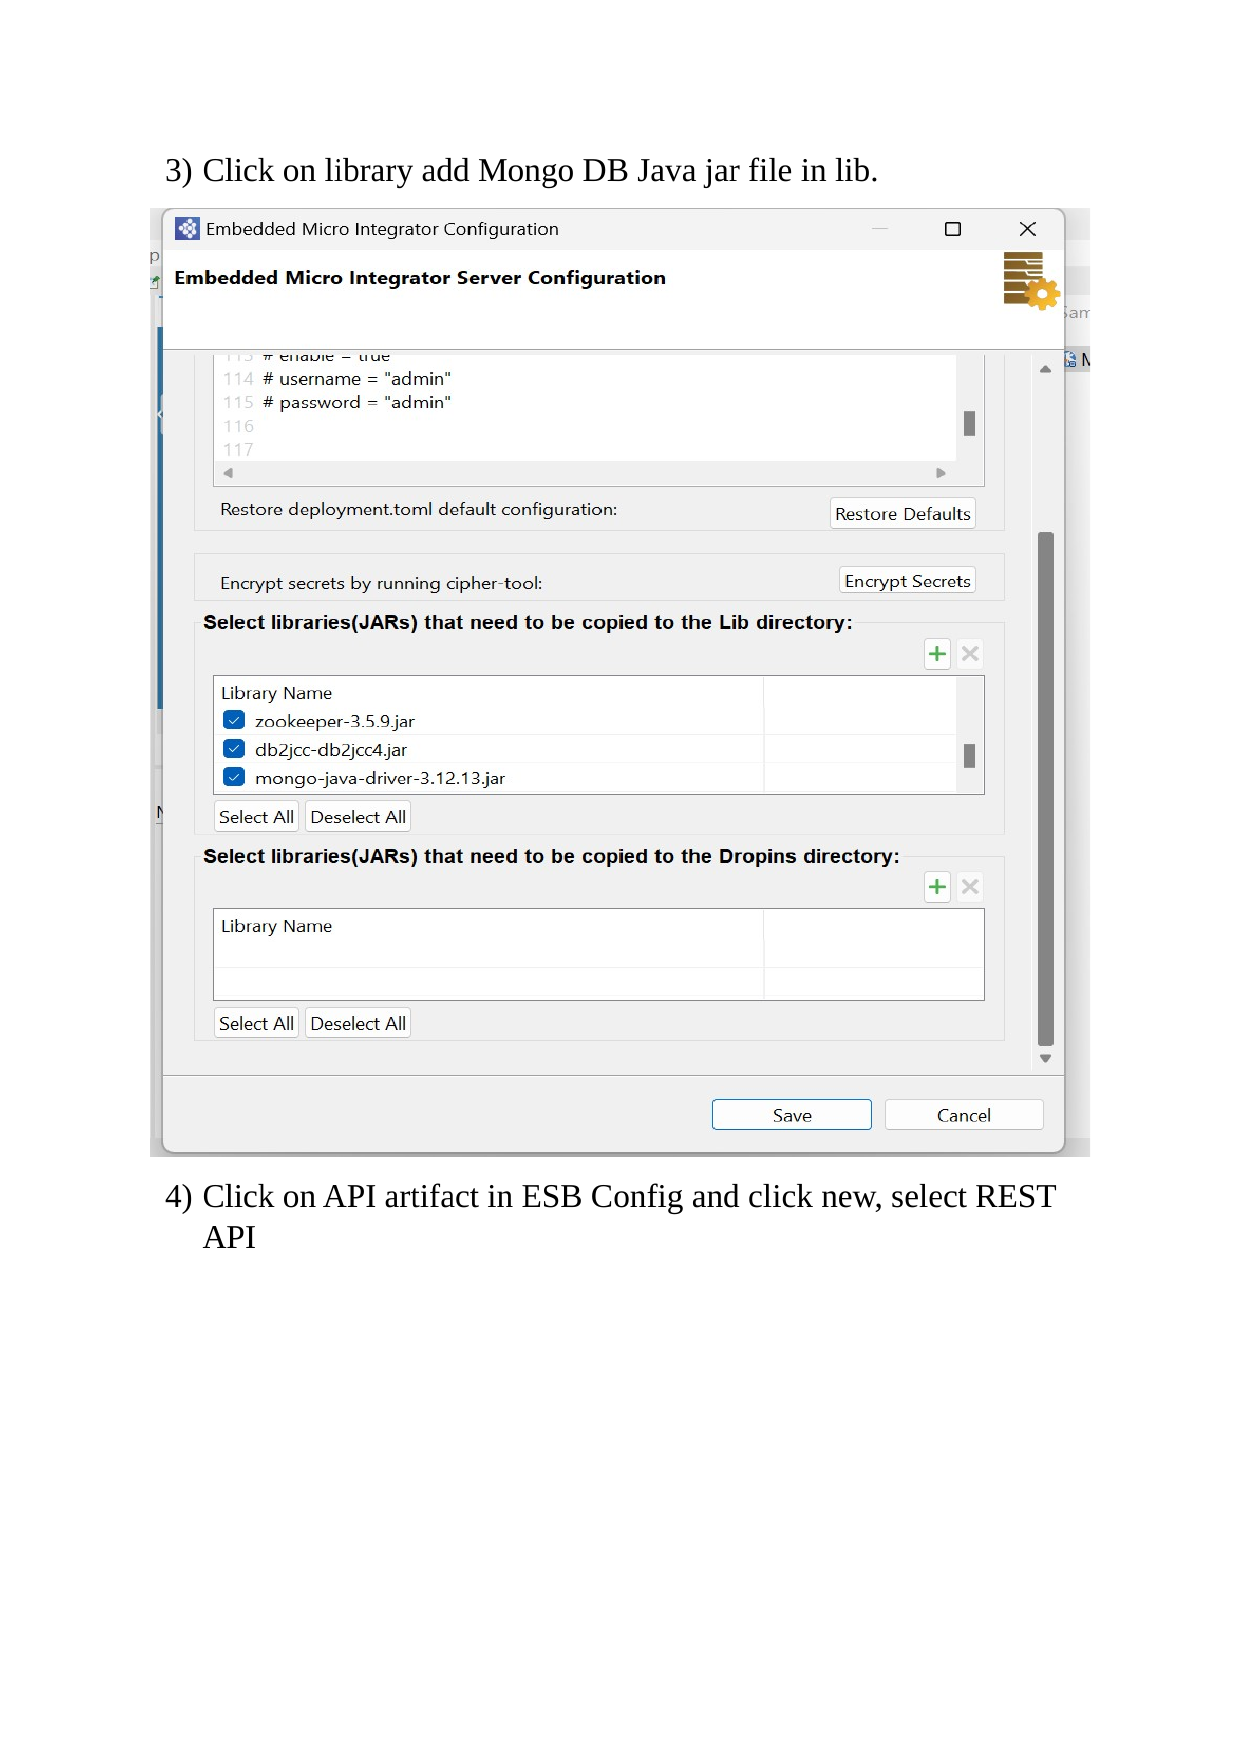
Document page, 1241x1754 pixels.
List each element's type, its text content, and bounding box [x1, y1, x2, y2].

list Click on library add Mongo DB Java jar file in lib. [165, 150, 1090, 188]
picture [150, 208, 1091, 1157]
list Click on API artifact in ESB Config and click new, select REST API [165, 1176, 1090, 1256]
